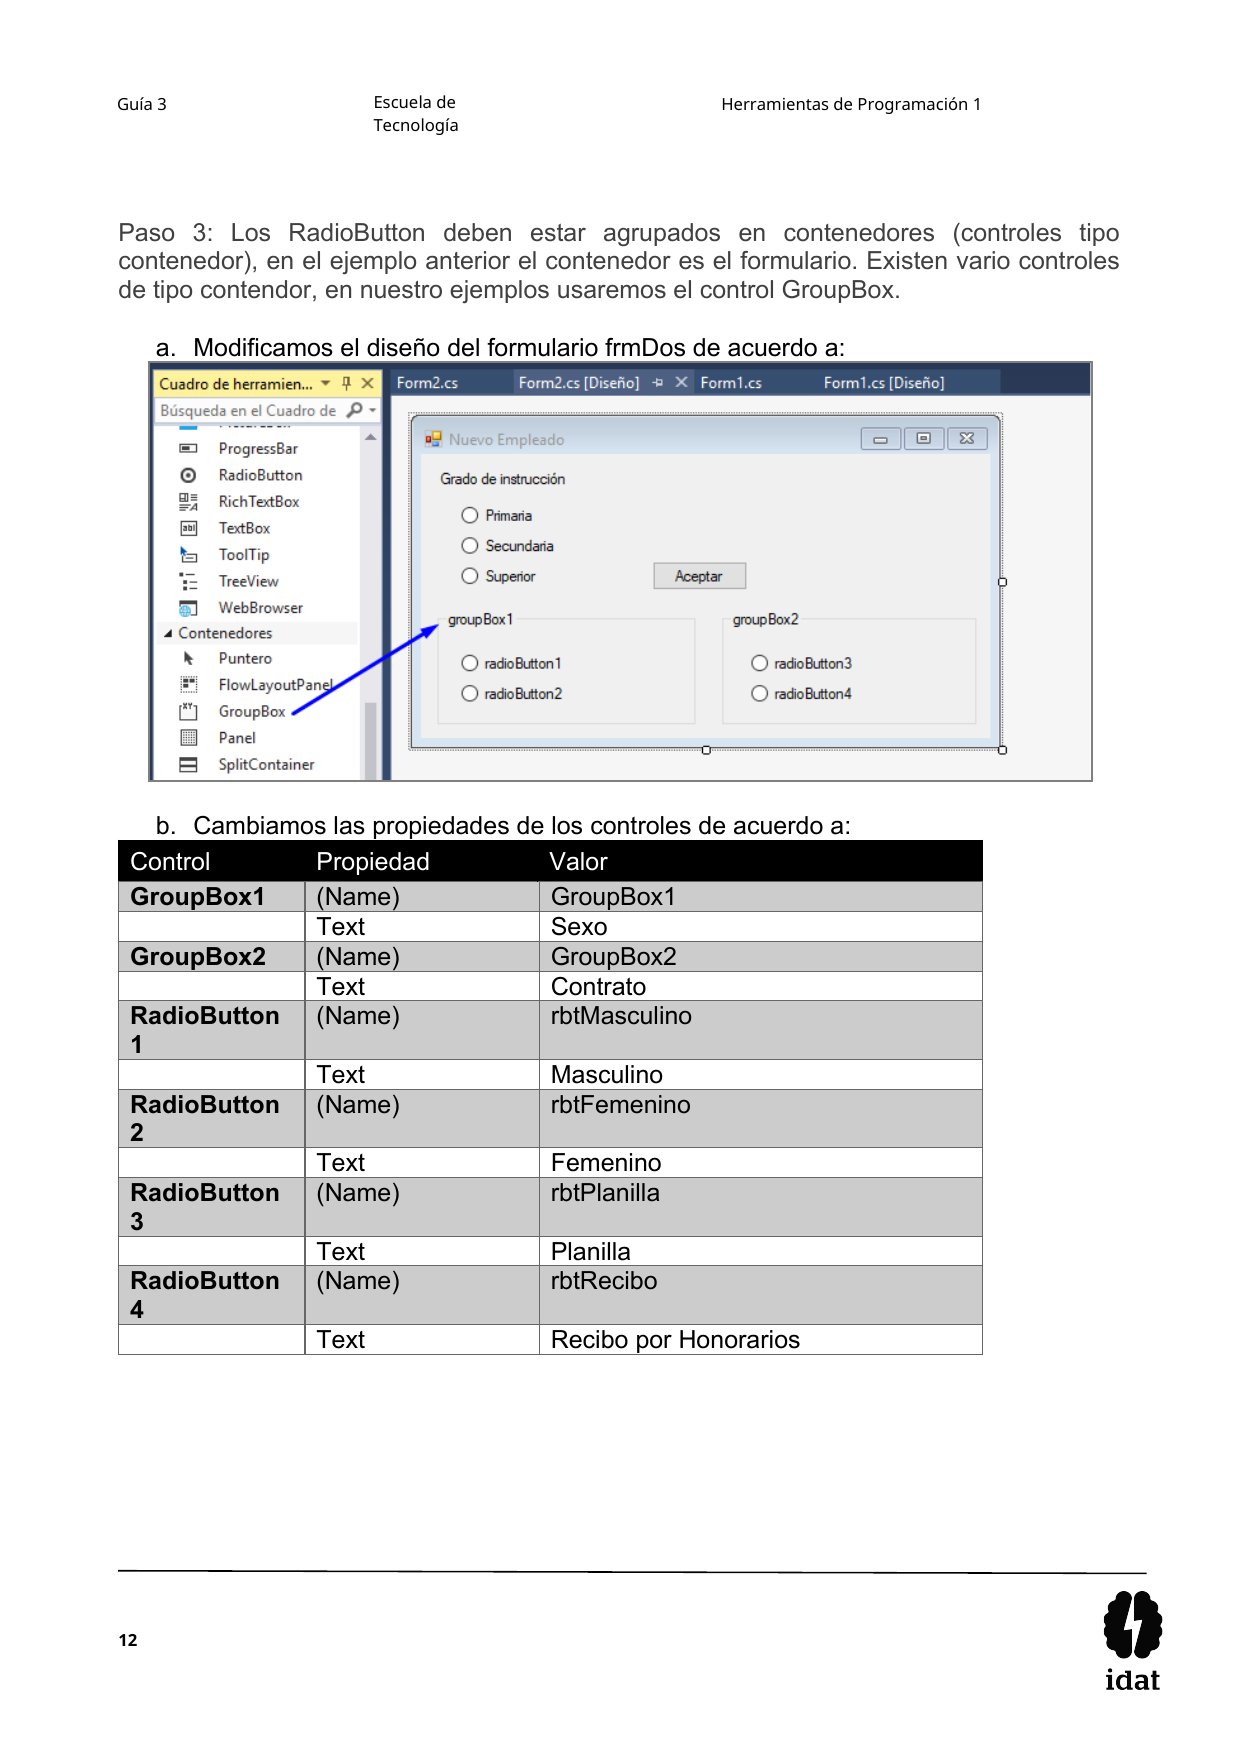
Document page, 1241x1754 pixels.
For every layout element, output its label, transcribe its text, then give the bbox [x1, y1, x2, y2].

table_cell (Name) [306, 882, 539, 911]
table_cell Planilla [540, 1237, 982, 1265]
table_cell [119, 912, 304, 941]
table_header Propiedad [306, 841, 537, 881]
table_cell Masculino [540, 1060, 982, 1089]
table_cell Recibo por Honorarios [540, 1325, 982, 1354]
table_cell rbtMasculino [540, 1001, 982, 1059]
table_cell RadioButton3 [119, 1178, 304, 1236]
table_cell (Name) [306, 1090, 539, 1147]
table_cell GroupBox1 [540, 882, 982, 911]
table_cell (Name) [306, 1266, 539, 1324]
table_cell Femenino [540, 1148, 982, 1177]
table_cell [119, 1148, 304, 1177]
list Cambiamos las propiedades de los controles de acuerdo a: [156, 811, 1122, 839]
table_cell rbtPlanilla [540, 1178, 982, 1236]
table_header Control [119, 841, 304, 881]
table_cell GroupBox1 [119, 882, 304, 911]
picture [1103, 1591, 1163, 1690]
table_cell Text [306, 1148, 539, 1177]
table_cell GroupBox2 [540, 942, 982, 971]
table_cell [119, 1237, 304, 1265]
list Modificamos el diseño del formulario frmDos de acuerdo a: [156, 332, 1122, 361]
table_cell RadioButton2 [119, 1090, 304, 1147]
table_cell [119, 1060, 304, 1089]
table_cell (Name) [306, 1178, 539, 1236]
table_cell [119, 972, 304, 1000]
table_cell Text [306, 1060, 539, 1089]
table_cell [119, 1325, 304, 1354]
table_cell RadioButton4 [119, 1266, 304, 1324]
table_cell Sexo [540, 912, 982, 941]
table_cell Contrato [540, 972, 982, 1000]
text Paso 3: Los RadioButton deben estar agrupados en contenedores (controles tipo contenedor), en el ejemplo anterior el contenedor es el formulario. Existen vario controles de tipo contendor, en nuestro ejemplos usaremos el control GroupBox. [118, 217, 1122, 304]
table_cell RadioButton1 [119, 1001, 304, 1059]
table_header Valor [538, 841, 982, 881]
table_cell (Name) [306, 942, 539, 971]
table_cell Text [306, 972, 539, 1000]
table_cell Text [306, 1325, 539, 1354]
picture [150, 363, 1091, 780]
table_cell GroupBox2 [119, 942, 304, 971]
table_cell Text [306, 1237, 539, 1265]
table_cell (Name) [306, 1001, 539, 1059]
table_cell Text [306, 912, 539, 941]
table_cell rbtFemenino [540, 1090, 982, 1147]
table_cell rbtRecibo [540, 1266, 982, 1324]
